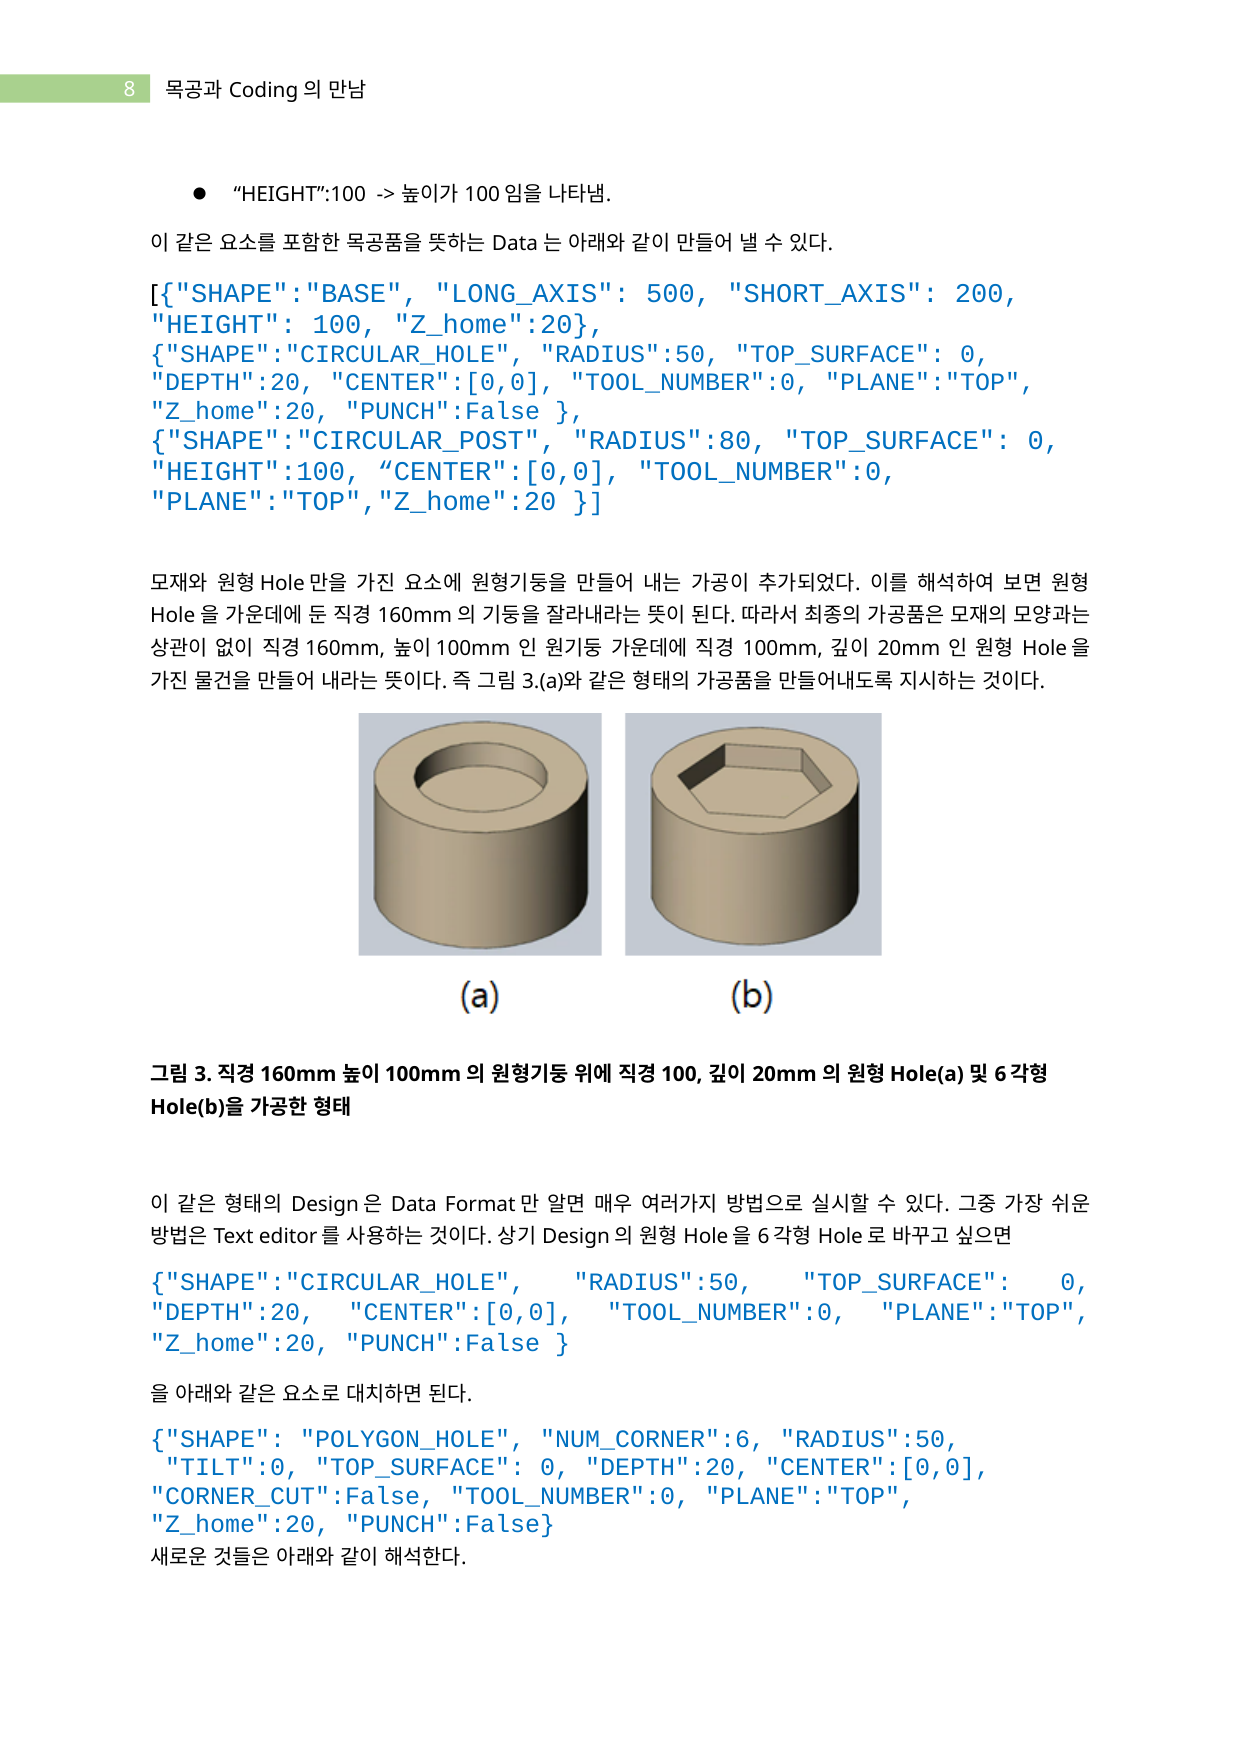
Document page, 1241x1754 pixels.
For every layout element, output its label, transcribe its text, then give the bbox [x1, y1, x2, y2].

text 이 같은 형태의 Design은 Data Format만 알면 매우 여러가지 방법으로 실시할 수 있다. 그중 가장 쉬운 방법은 Text editor를 사용하는 것이다. 상기 Design의 원형 Hole을 6각형 Hole로 바꾸고 싶으면 [150, 1187, 1090, 1250]
text {"SHAPE":"CIRCULAR_HOLE", "RADIUS":50, "TOP_SURFACE": 0, "DEPTH":20, "CENTER":[0,0], "TOOL_NUMBER":0, "PLANE":"TOP", "Z_home":20, "PUNCH":False }, [150, 342, 1090, 427]
text 새로운 것들은 아래와 같이 해석한다. [150, 1540, 1090, 1570]
text {"SHAPE": "POLYGON_HOLE", "NUM_CORNER":6, "RADIUS":50, "TILT":0, "TOP_SURFACE": 0, "DEPTH":20, "CENTER":[0,0], "CORNER_CUT":False, "TOOL_NUMBER":0, "PLANE":"TOP", "Z_home":20, "PUNCH":False} [150, 1427, 1090, 1540]
text 이 같은 요소를 포함한 목공품을 뜻하는 Data 는 아래와 같이 만들어 낼 수 있다. [150, 227, 1090, 257]
text 을 아래와 같은 요소로 대치하면 된다. [150, 1377, 1090, 1408]
text [{"SHAPE":"BASE", "LONG_AXIS": 500, "SHORT_AXIS": 200, "HEIGHT": 100, "Z_home":20}, [150, 276, 1090, 342]
picture [358, 713, 882, 1039]
text 모재와 원형Hole만을 가진 요소에 원형기둥을 만들어 내는 가공이 추가되었다. 이를 해석하여 보면 원형 Hole 을 가운데에 둔 직경 160mm 의 기둥을 잘라내라는 뜻이 된다. 따라서 최종의 가공품은 모재의 모양과는 상관이 없이 직경160mm, 높이100mm 인 원기둥 가운데에 직경 100mm, 깊이 20mm 인 원형 Hole을 가진 물건을 만들어 내라는 뜻이다. 즉 그림 3.(a)와 같은 형태의 가공품을 만들어내도록 지시하는 것이다. [150, 566, 1090, 694]
text 그림 3. 직경160mm 높이100mm 의 원형기둥 위에 직경100, 깊이 20mm 의 원형Hole(a) 및 6각형Hole(b)을 가공한 형태 [150, 1058, 1090, 1121]
list “HEIGHT”:100 -> 높이가 100임을 나타냄. [192, 177, 1090, 207]
text {"SHAPE":"CIRCULAR_POST", "RADIUS":80, "TOP_SURFACE": 0, "HEIGHT":100, “CENTER":[0,0], "TOOL_NUMBER":0, "PLANE":"TOP","Z_home":20 }] [150, 427, 1090, 519]
text {"SHAPE":"CIRCULAR_HOLE", "RADIUS":50, "TOP_SURFACE": 0, "DEPTH":20, "CENTER":[0,0], "TOOL_NUMBER":0, "PLANE":"TOP", "Z_home":20, "PUNCH":False } [150, 1269, 1090, 1358]
